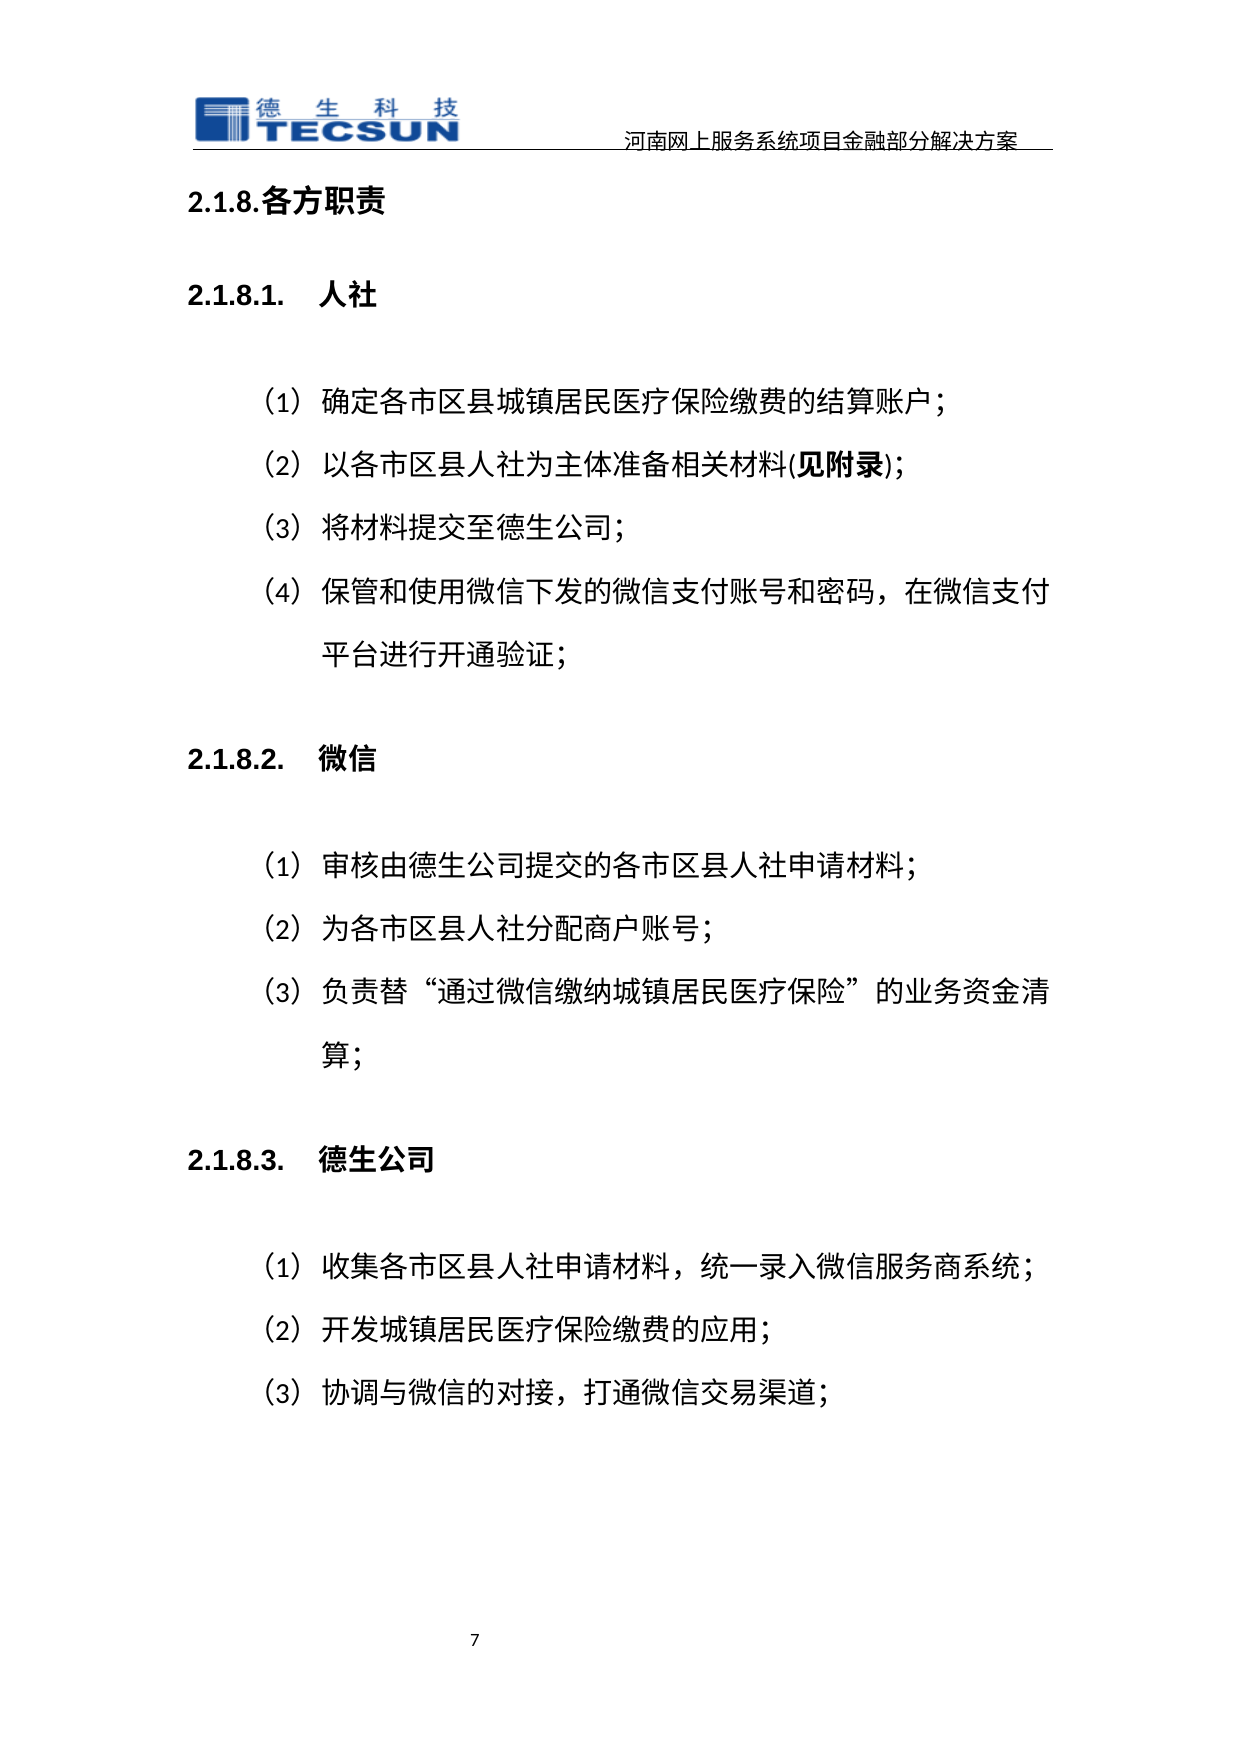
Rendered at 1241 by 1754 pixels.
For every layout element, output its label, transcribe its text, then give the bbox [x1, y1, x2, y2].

list 开发城镇居民医疗保险缴费的应用； [246, 1307, 1053, 1349]
picture [187, 90, 539, 150]
list 协调与微信的对接，打通微信交易渠道； [246, 1370, 1053, 1412]
list 审核由德生公司提交的各市区县人社申请材料； [246, 843, 1053, 885]
subtitle 人社 [187, 260, 1053, 325]
list 负责替“通过微信缴纳城镇居民医疗保险”的业务资金清算； [246, 969, 1053, 1075]
subtitle 德生公司 [187, 1125, 1053, 1190]
list 为各市区县人社分配商户账号； [246, 906, 1053, 948]
subtitle 微信 [187, 724, 1053, 789]
list 保管和使用微信下发的微信支付账号和密码，在微信支付平台进行开通验证； [246, 568, 1053, 674]
list 收集各市区县人社申请材料，统一录入微信服务商系统； [246, 1243, 1053, 1286]
subtitle 各方职责 [187, 166, 1053, 231]
list 将材料提交至德生公司； [246, 505, 1053, 547]
list 确定各市区县城镇居民医疗保险缴费的结算账户； [246, 378, 1053, 421]
list 以各市区县人社为主体准备相关材料(见附录)； [246, 442, 1053, 484]
